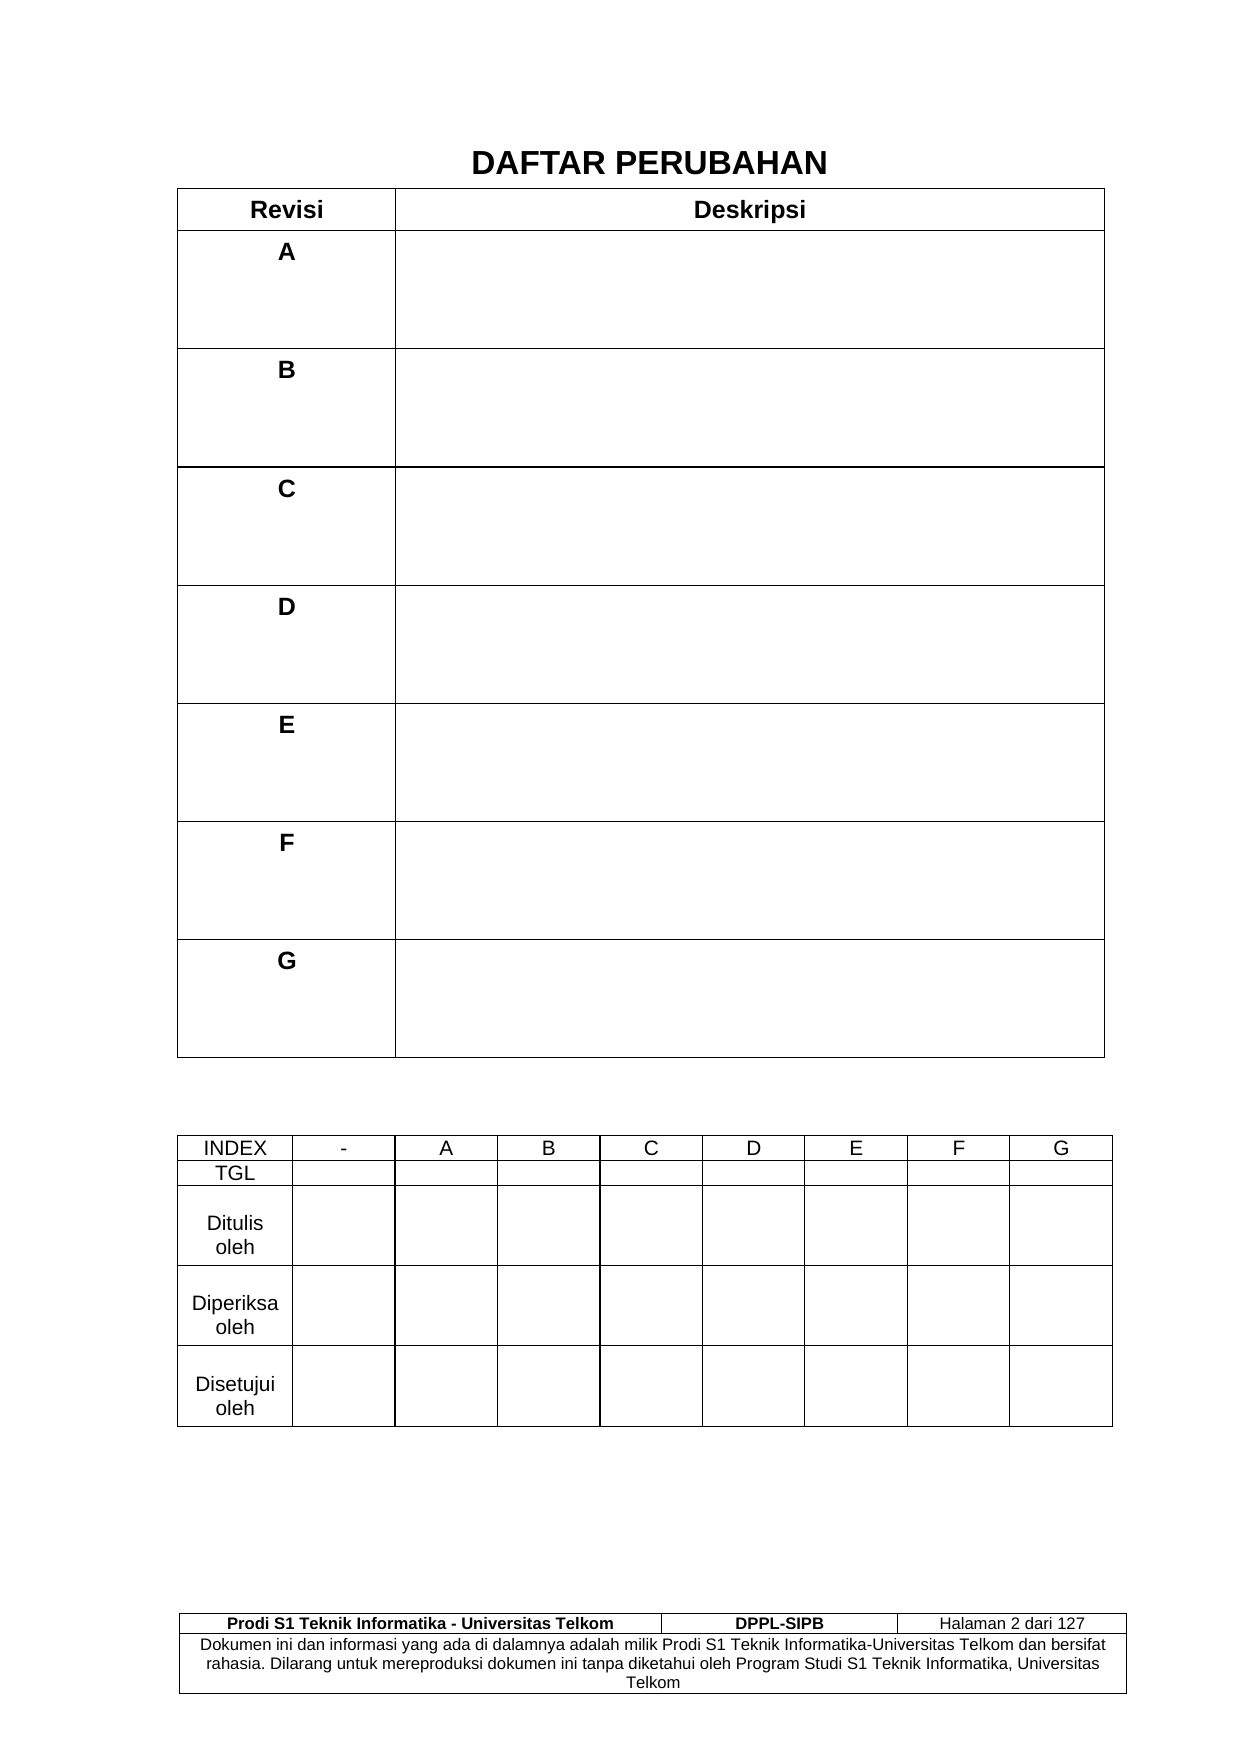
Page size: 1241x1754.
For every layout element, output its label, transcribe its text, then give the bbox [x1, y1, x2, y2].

table_cell [396, 822, 1104, 939]
table_header G [1010, 1136, 1112, 1160]
table_cell [601, 1346, 702, 1426]
table_cell [601, 1266, 702, 1345]
table_header - [293, 1136, 394, 1160]
table_cell [601, 1186, 702, 1265]
table_cell [805, 1186, 907, 1265]
table_header E [805, 1136, 907, 1160]
table_cell D [178, 586, 395, 703]
table_cell [396, 1266, 497, 1345]
table_cell [396, 1161, 497, 1185]
table_cell [601, 1161, 702, 1185]
table_cell [805, 1266, 907, 1345]
table_cell [498, 1186, 599, 1265]
table_cell [396, 1186, 497, 1265]
table_cell G [178, 940, 395, 1057]
table_cell [396, 704, 1104, 821]
table_cell [1010, 1346, 1112, 1426]
table_cell [293, 1161, 394, 1185]
table_header C [601, 1136, 702, 1160]
table_cell [498, 1346, 599, 1426]
table_header D [703, 1136, 804, 1160]
table_cell [396, 586, 1104, 703]
table_cell [396, 231, 1104, 348]
table_cell A [178, 231, 395, 348]
table_cell [293, 1266, 394, 1345]
table_cell [908, 1346, 1009, 1426]
table_cell [805, 1346, 907, 1426]
table_header F [908, 1136, 1009, 1160]
table_cell [498, 1266, 599, 1345]
table_cell [1010, 1266, 1112, 1345]
table_cell F [178, 822, 395, 939]
table_cell [396, 468, 1104, 584]
table_cell E [178, 704, 395, 821]
table_cell [805, 1161, 907, 1185]
table_header Deskripsi [396, 189, 1104, 230]
table_cell [703, 1161, 804, 1185]
table_cell [908, 1186, 1009, 1265]
table_cell [498, 1161, 599, 1185]
table_cell [703, 1266, 804, 1345]
table_header INDEX [178, 1136, 292, 1160]
table_cell B [178, 349, 395, 466]
table_cell Disetujui oleh [178, 1346, 292, 1426]
title DAFTAR PERUBAHAN [177, 143, 1122, 182]
table_cell [908, 1161, 1009, 1185]
table_cell [703, 1186, 804, 1265]
table_cell [1010, 1186, 1112, 1265]
table_cell [396, 349, 1104, 466]
table_cell [1010, 1161, 1112, 1185]
table_header A [396, 1136, 497, 1160]
table_cell TGL [178, 1161, 292, 1185]
table_header B [498, 1136, 599, 1160]
table_cell C [178, 468, 395, 584]
table_cell Diperiksa oleh [178, 1266, 292, 1345]
table_header Revisi [178, 189, 395, 230]
table_cell [396, 1346, 497, 1426]
table_cell Ditulis oleh [178, 1186, 292, 1265]
table_cell [703, 1346, 804, 1426]
table_cell [293, 1346, 394, 1426]
table_cell [396, 940, 1104, 1057]
table_cell [293, 1186, 394, 1265]
table_cell [908, 1266, 1009, 1345]
